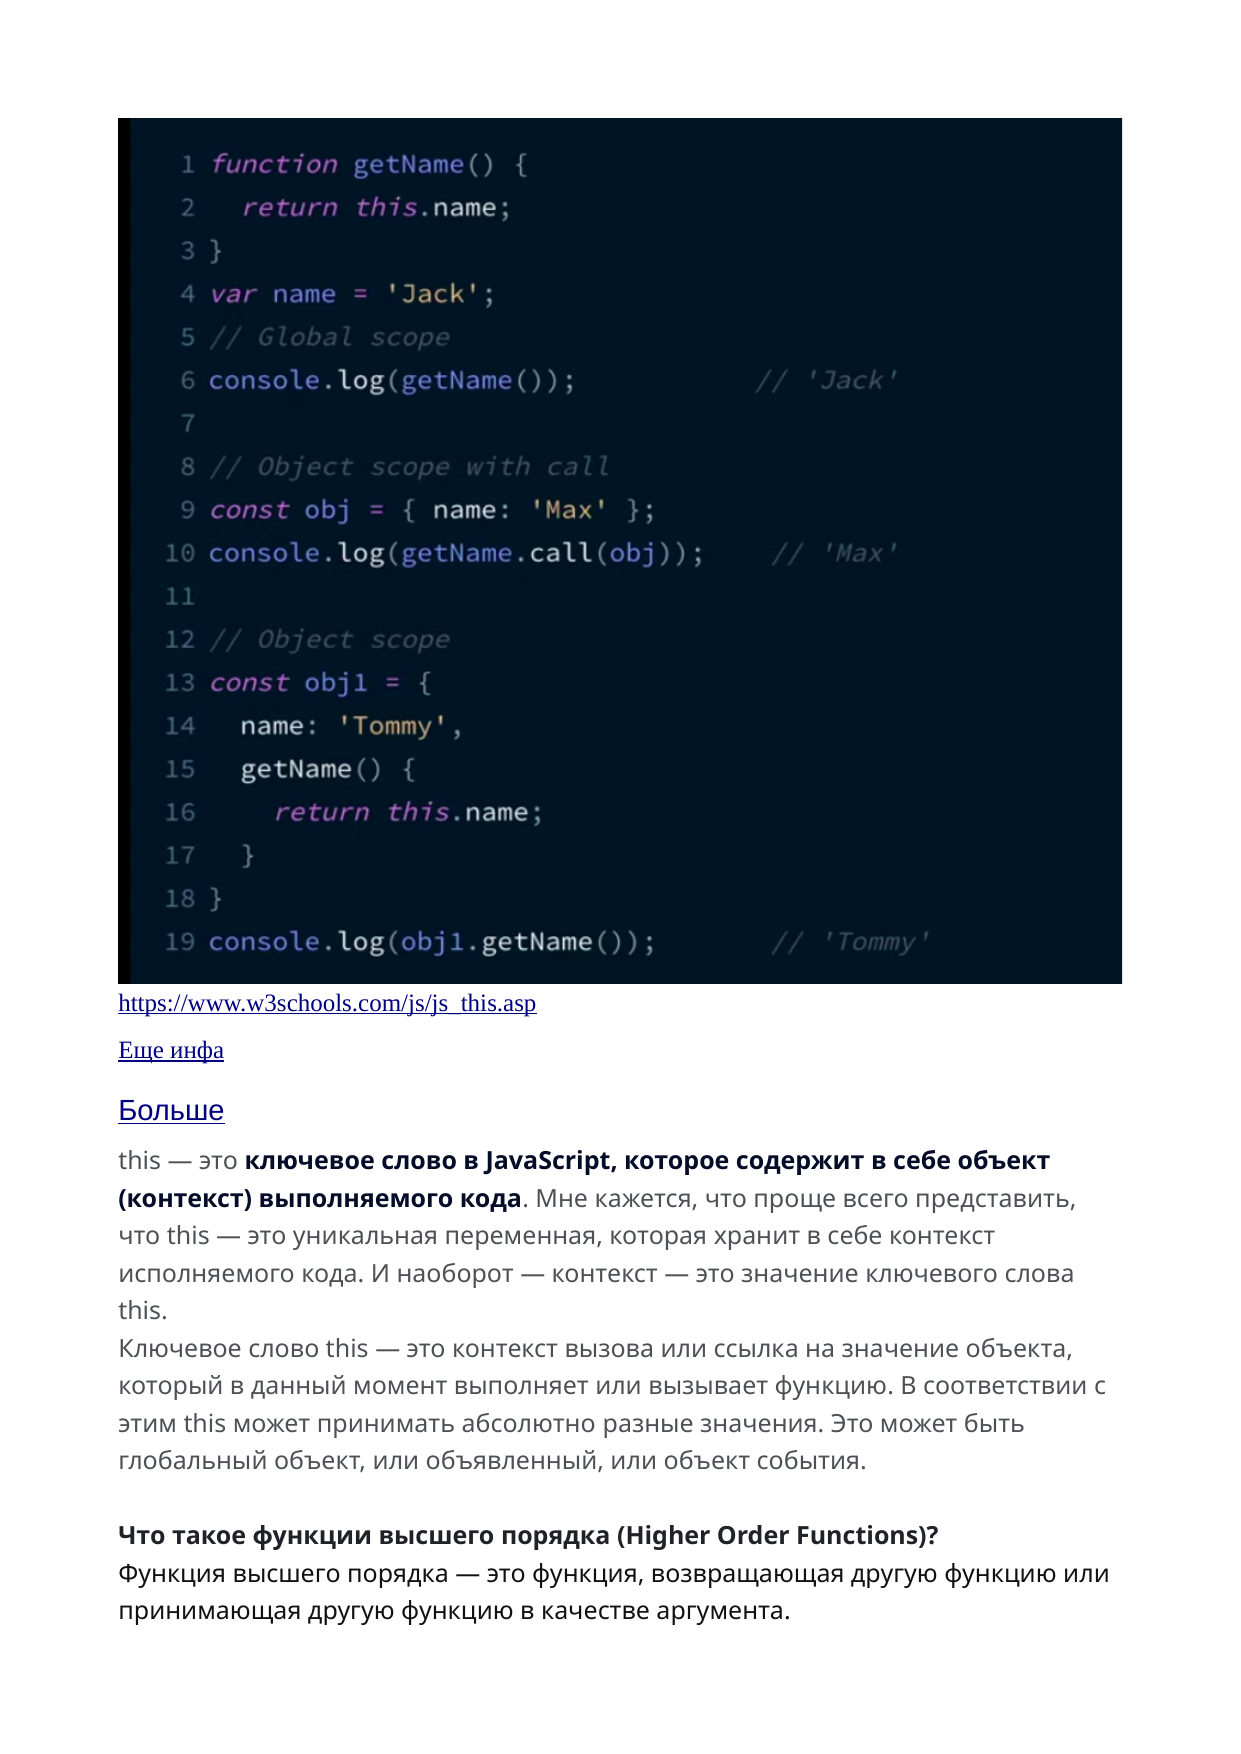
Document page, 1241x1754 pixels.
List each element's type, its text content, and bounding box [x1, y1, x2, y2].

text https://www.w3schools.com/js/js_this.asp [118, 984, 1122, 1017]
text Функция высшего порядка — это функция, возвращающая другую функцию или принимающая другую функцию в качестве аргумента. [118, 1552, 1122, 1627]
text this — это ключевое слово в JavaScript, которое содержит в себе объект (контекст) выполняемого кода. Мне кажется, что проще всего представить, что this — это уникальная переменная, которая хранит в себе контекст исполняемого кода. И наоборот — контекст — это значение ключевого слова this. [118, 1139, 1122, 1327]
text Что такое функции высшего порядка (Higher Order Functions)? [118, 1514, 1122, 1552]
text Еще инфа [118, 1035, 1122, 1064]
text Ключевое слово this — это контекст вызова или ссылка на значение объекта, который в данный момент выполняет или вызывает функцию. В соответствии с этим this может принимать абсолютно разные значения. Это может быть глобальный объект, или объявленный, или объект события. [118, 1327, 1122, 1477]
subtitle Больше [118, 1093, 1122, 1127]
picture [118, 118, 1123, 984]
